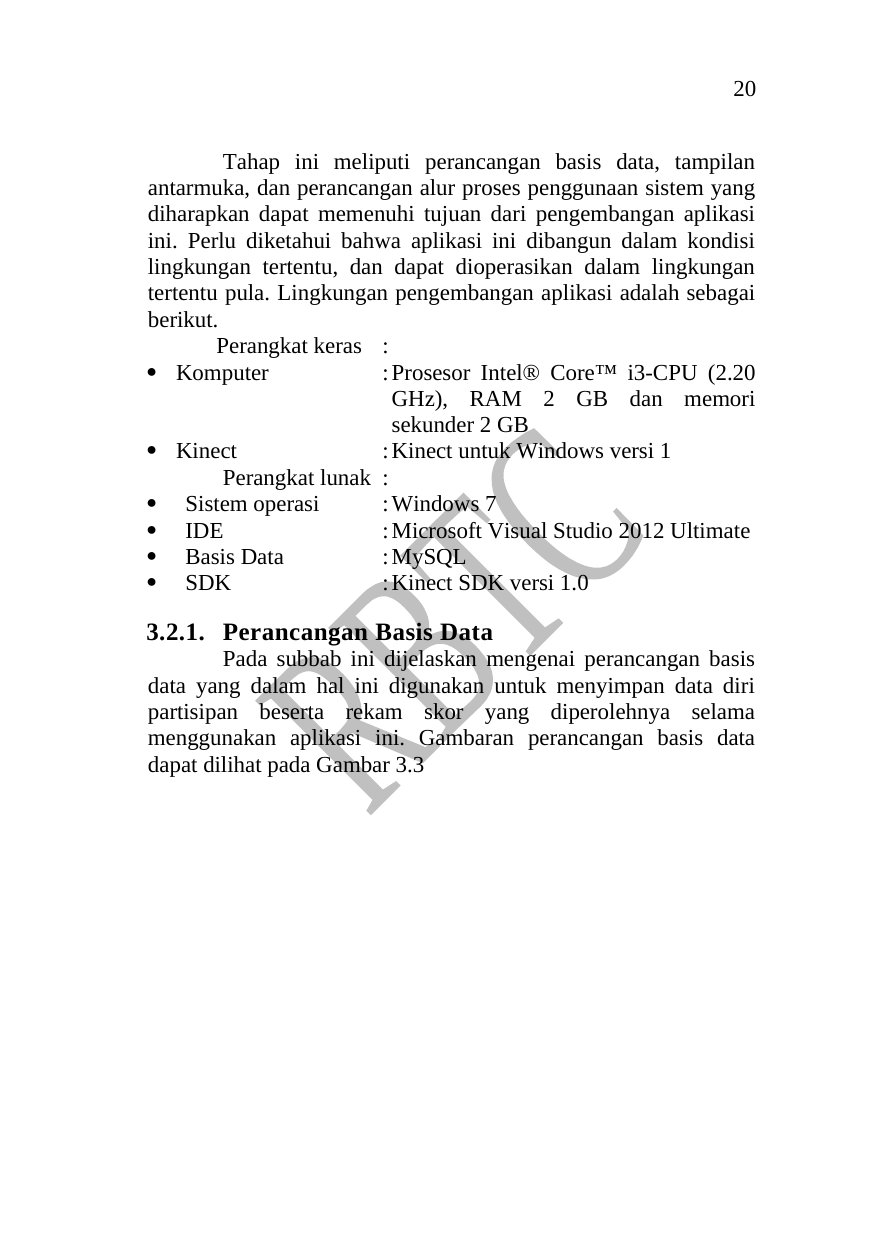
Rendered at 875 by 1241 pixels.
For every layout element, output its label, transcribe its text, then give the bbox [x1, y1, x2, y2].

list SDK : Kinect SDK versi 1.0 [148, 569, 756, 596]
text Pada subbab ini dijelaskan mengenai perancangan basis data yang dalam hal ini digunakan untuk menyimpan data diri partisipan beserta rekam skor yang diperolehnya selama menggunakan aplikasi ini. Gambaran perancangan basis data dapat dilihat pada Gambar 3.3 [148, 645, 756, 777]
subtitle Perancangan Basis Data [146, 617, 756, 645]
list Sistem operasi : Windows 7 [148, 490, 756, 517]
list Basis Data : MySQL [148, 543, 756, 569]
text Perangkat keras : [148, 332, 756, 358]
list Perangkat lunak : [223, 464, 756, 490]
text Tahap ini meliputi perancangan basis data, tampilan antarmuka, dan perancangan alur proses penggunaan sistem yang diharapkan dapat memenuhi tujuan dari pengembangan aplikasi ini. Perlu diketahui bahwa aplikasi ini dibangun dalam kondisi lingkungan tertentu, dan dapat dioperasikan dalam lingkungan tertentu pula. Lingkungan pengembangan aplikasi adalah sebagai berikut. [148, 148, 756, 332]
list IDE : Microsoft Visual Studio 2012 Ultimate [148, 517, 756, 543]
list Kinect : Kinect untuk Windows versi 1 [148, 438, 756, 464]
list Komputer : Prosesor Intel® Core™ i3-CPU (2.20 GHz), RAM 2 GB dan memori sekunder 2 GB [148, 358, 756, 438]
